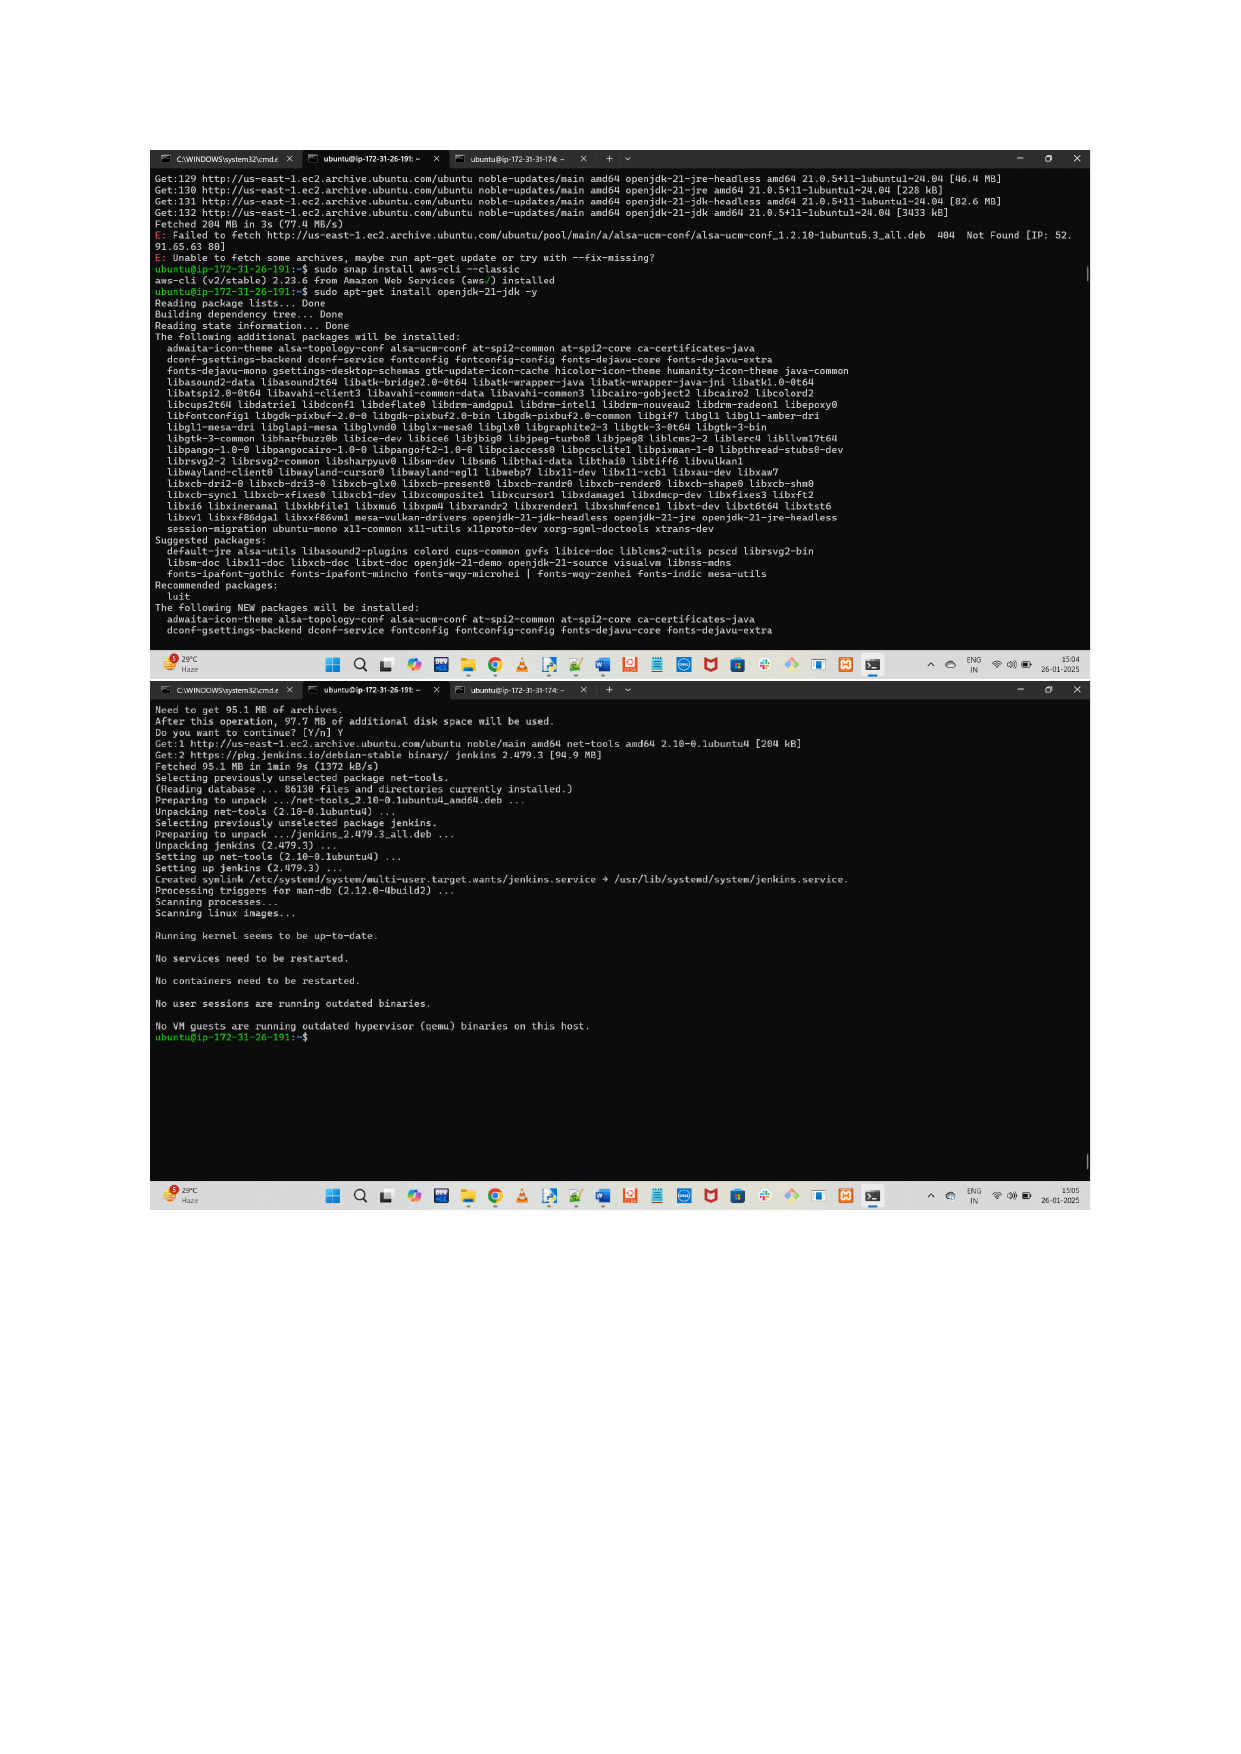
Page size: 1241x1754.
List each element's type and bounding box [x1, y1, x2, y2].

picture [150, 681, 1091, 1210]
picture [150, 150, 1091, 679]
